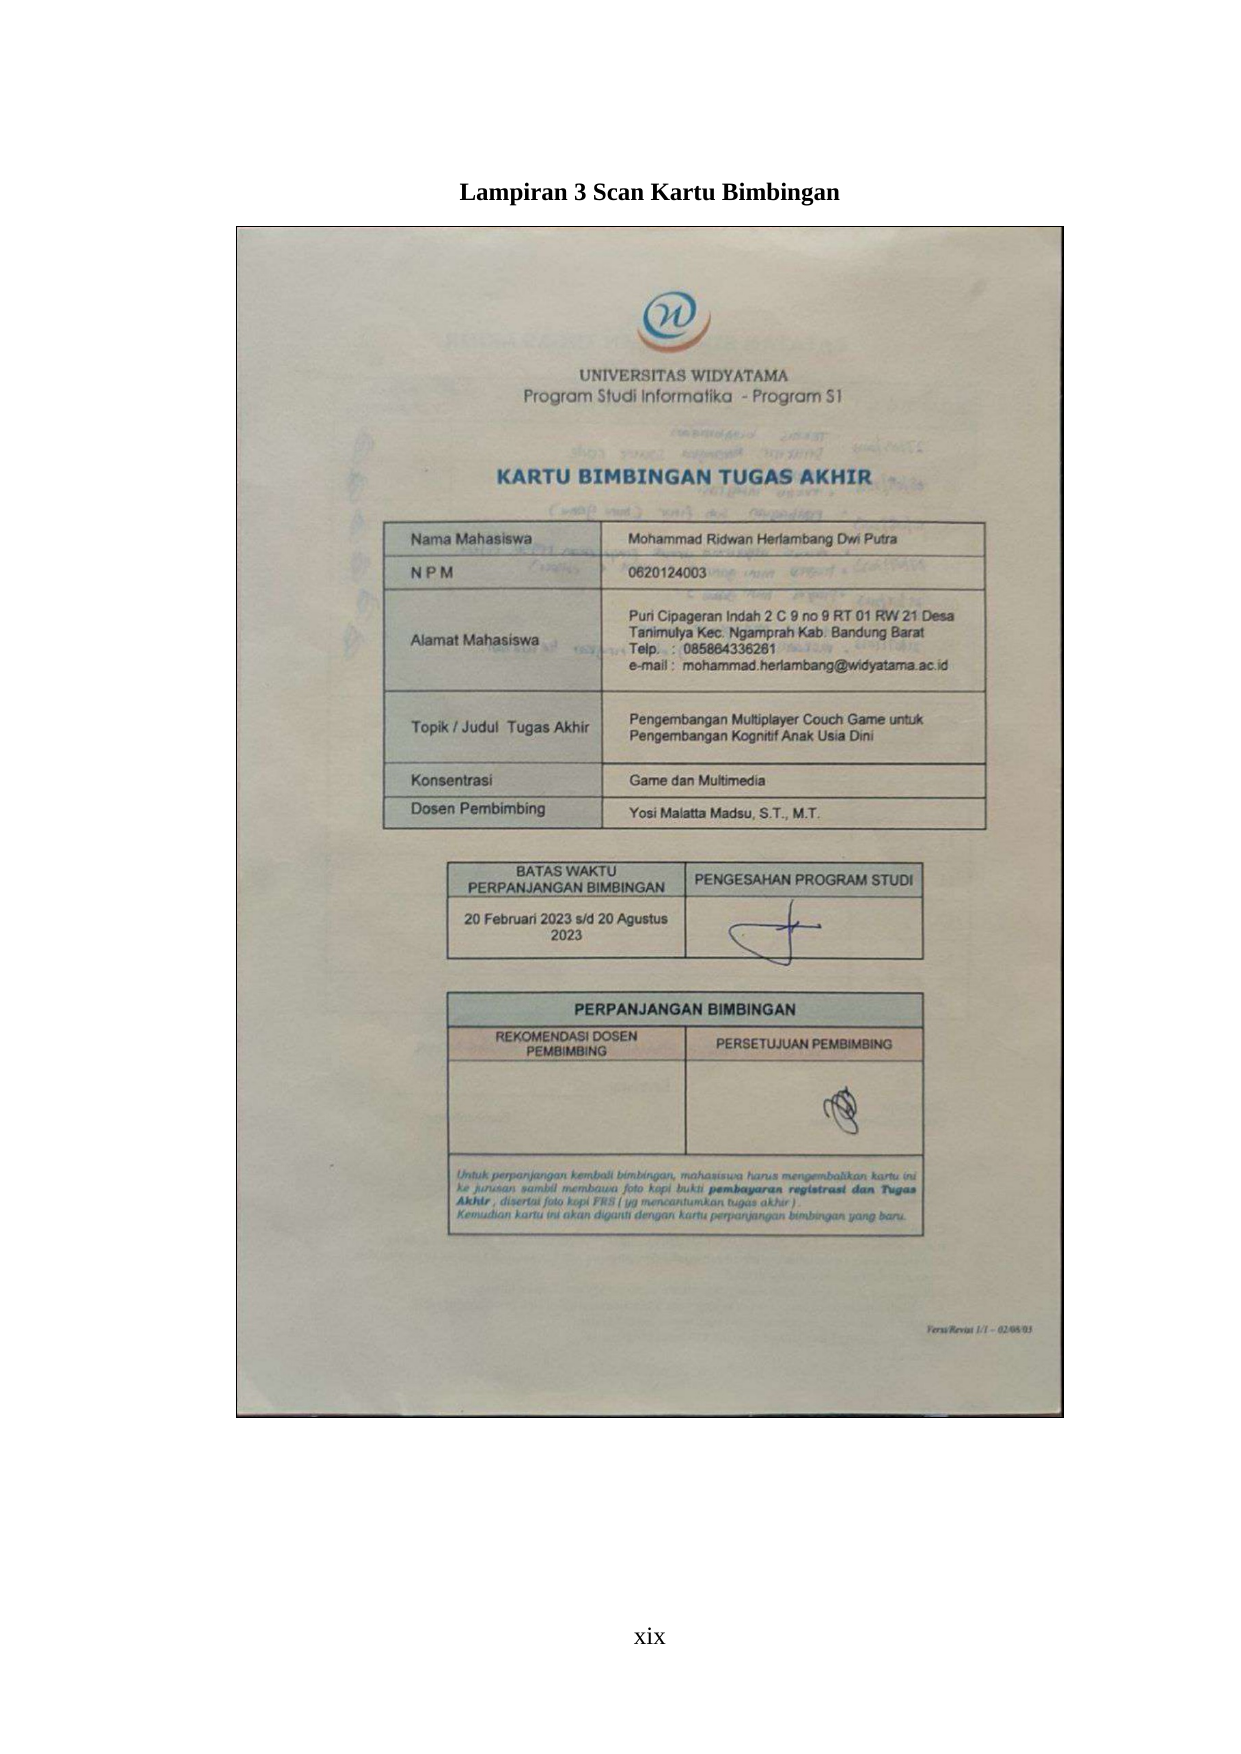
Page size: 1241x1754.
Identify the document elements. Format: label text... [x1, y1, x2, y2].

picture [237, 227, 1063, 1417]
text Lampiran 3 Scan Kartu Bimbingan [236, 177, 1063, 206]
